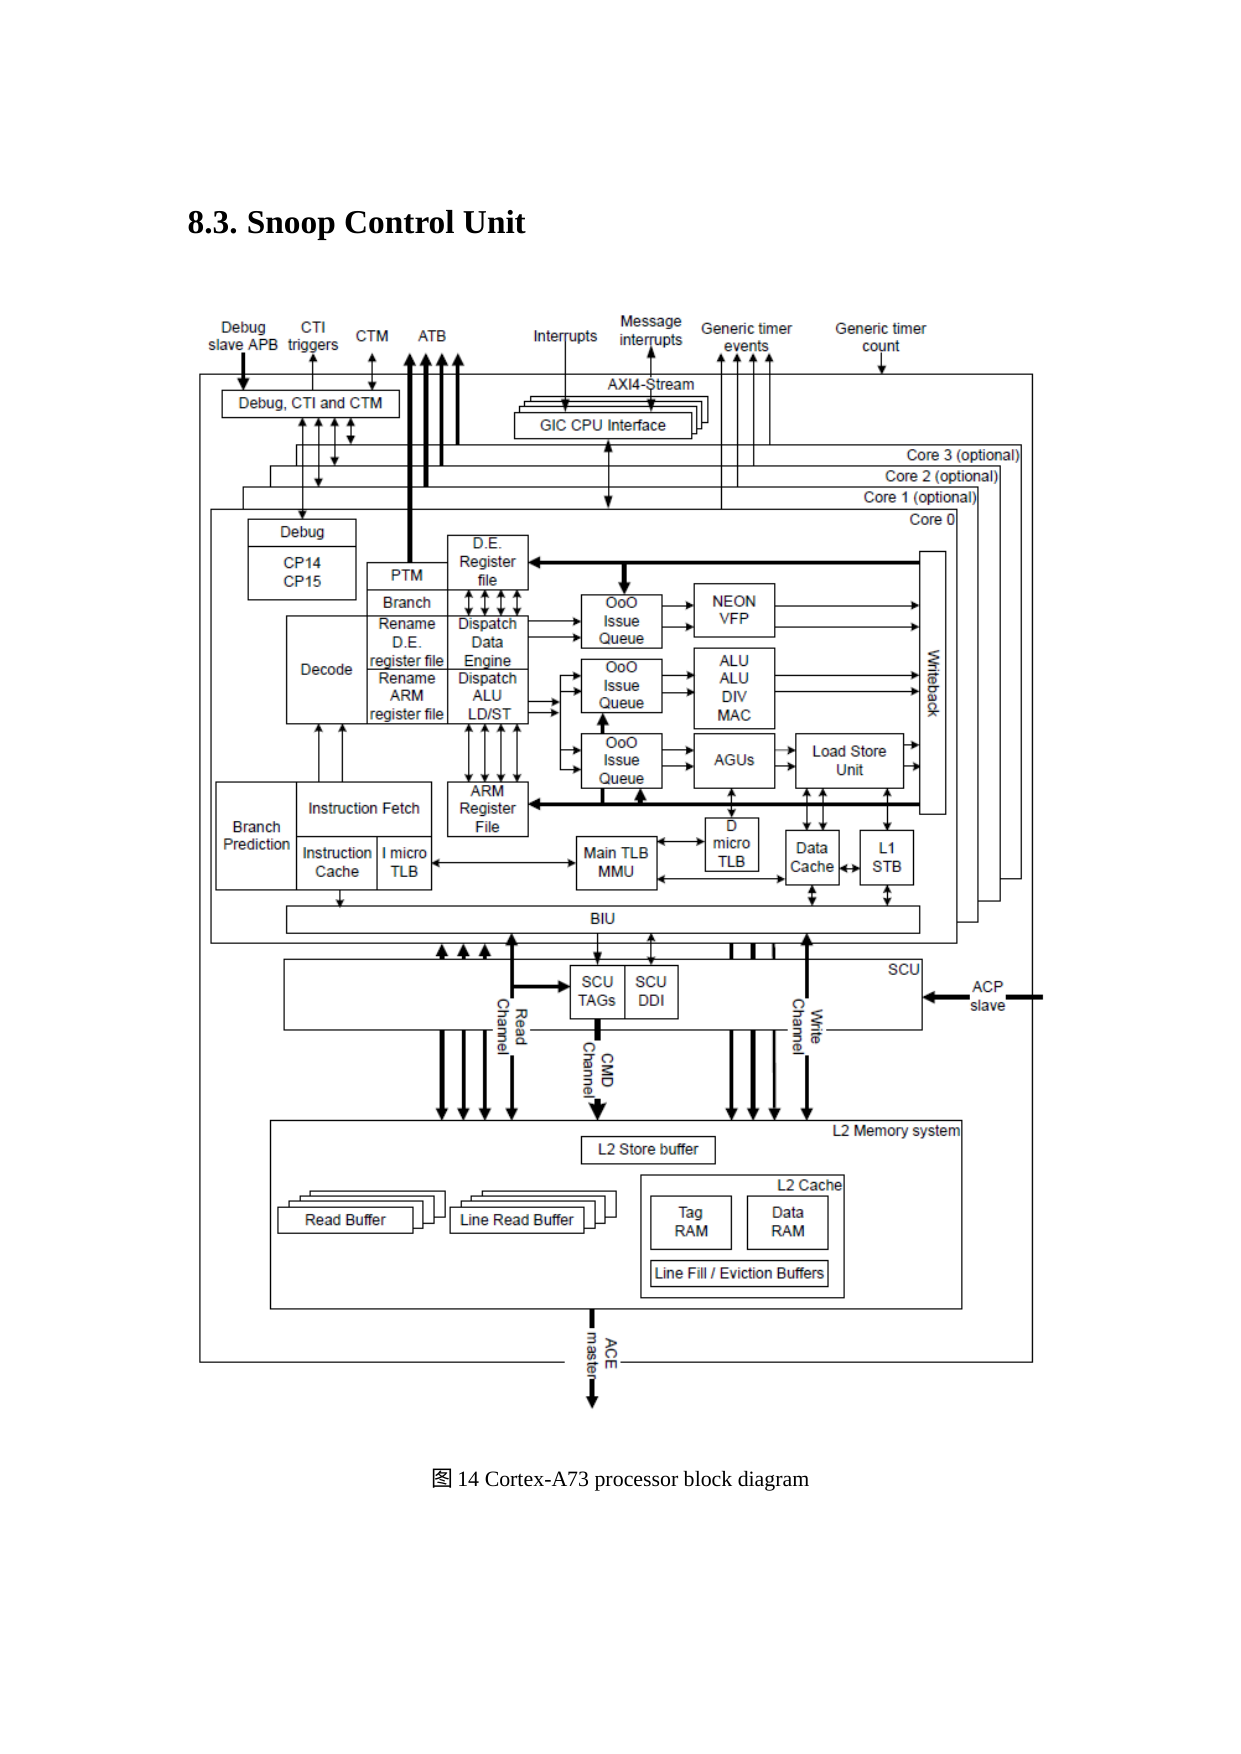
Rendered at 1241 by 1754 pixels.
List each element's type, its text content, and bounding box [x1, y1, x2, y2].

text 图14 Cortex-A73 processor block diagram [187, 1461, 1053, 1493]
subtitle Snoop Control Unit [187, 189, 1053, 254]
picture [187, 309, 1053, 1415]
